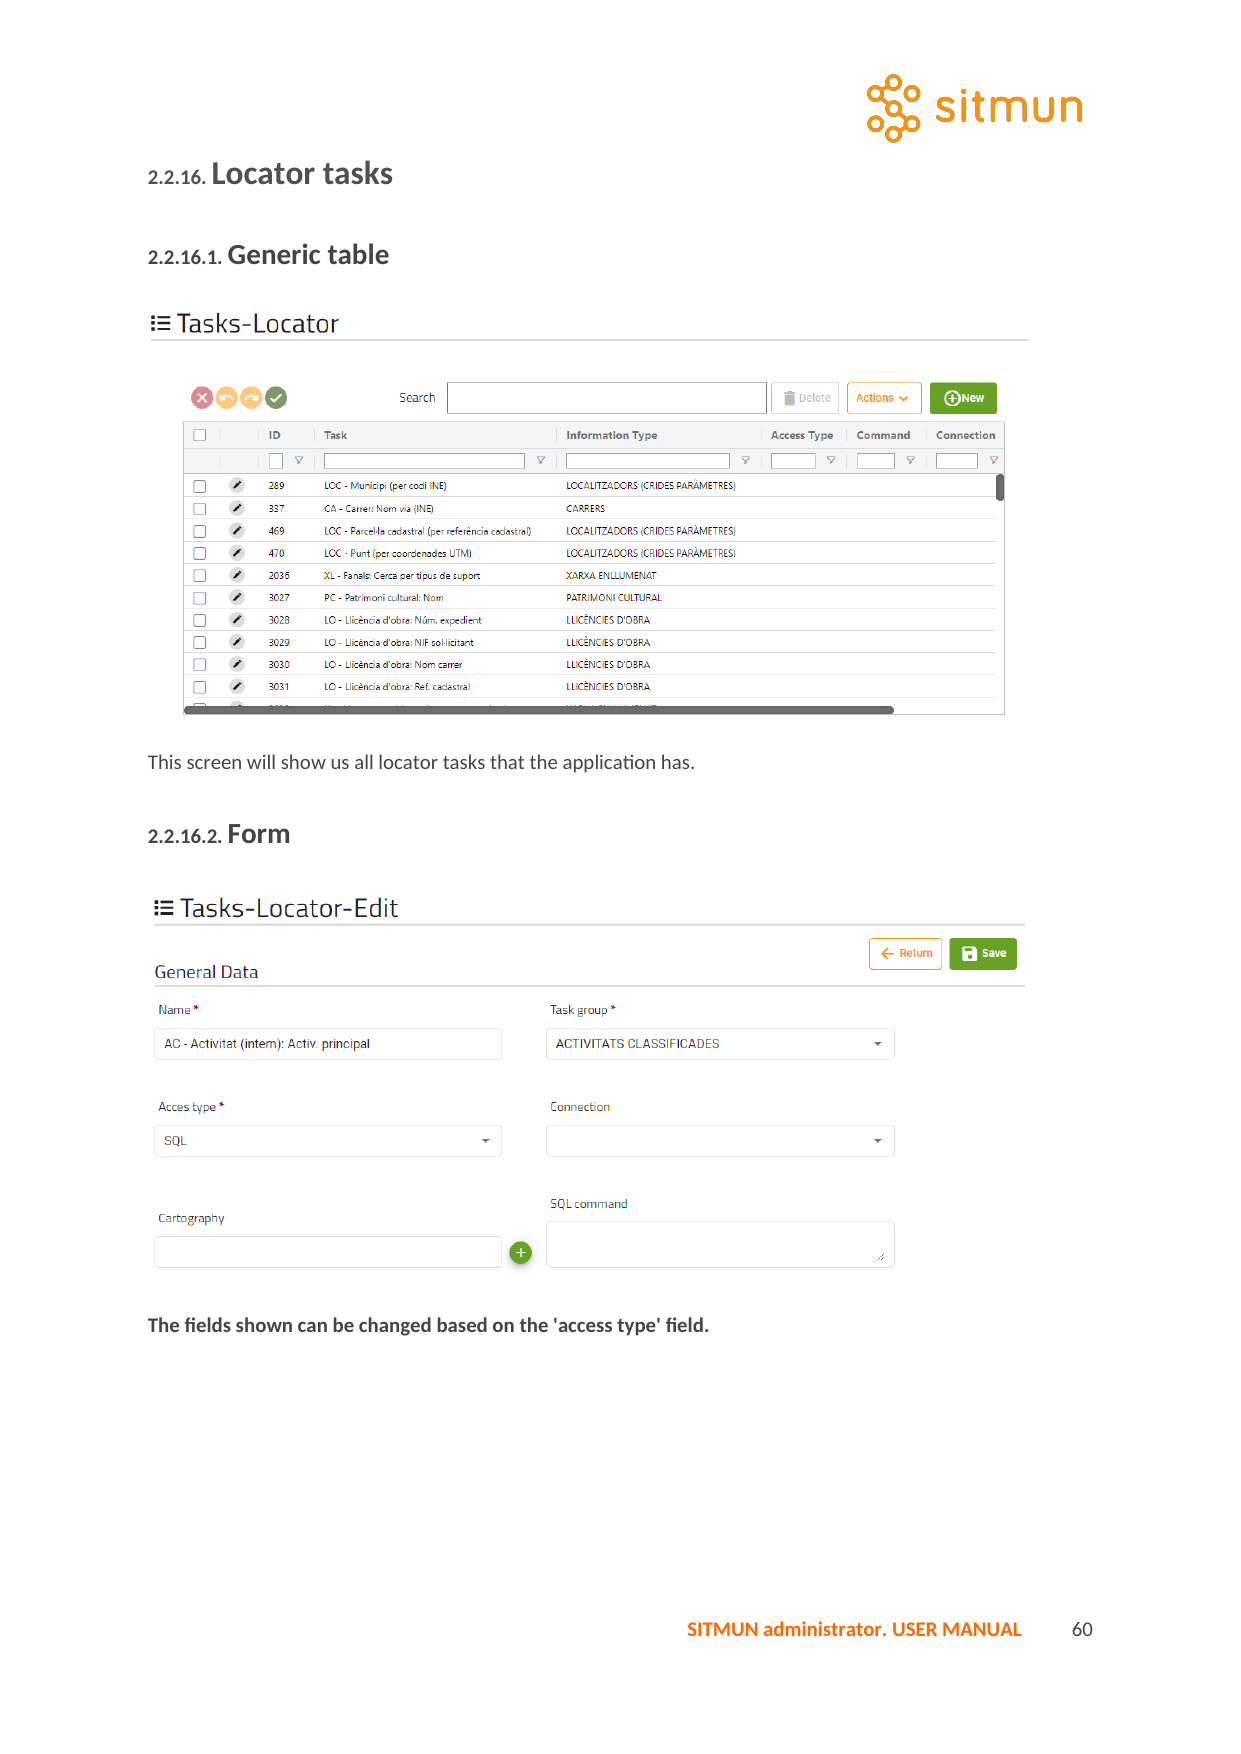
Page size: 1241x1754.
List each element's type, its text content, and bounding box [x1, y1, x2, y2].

list Generic table [148, 236, 1093, 272]
picture [147, 301, 1034, 721]
list Form [148, 816, 1093, 851]
text This screen will show us all locator tasks that the application has. [148, 749, 1093, 774]
picture [147, 881, 1034, 1284]
text The fields shown can be changed based on the 'access type' field. [148, 1312, 1093, 1338]
picture [854, 59, 1093, 151]
list Locator tasks [148, 152, 1093, 192]
